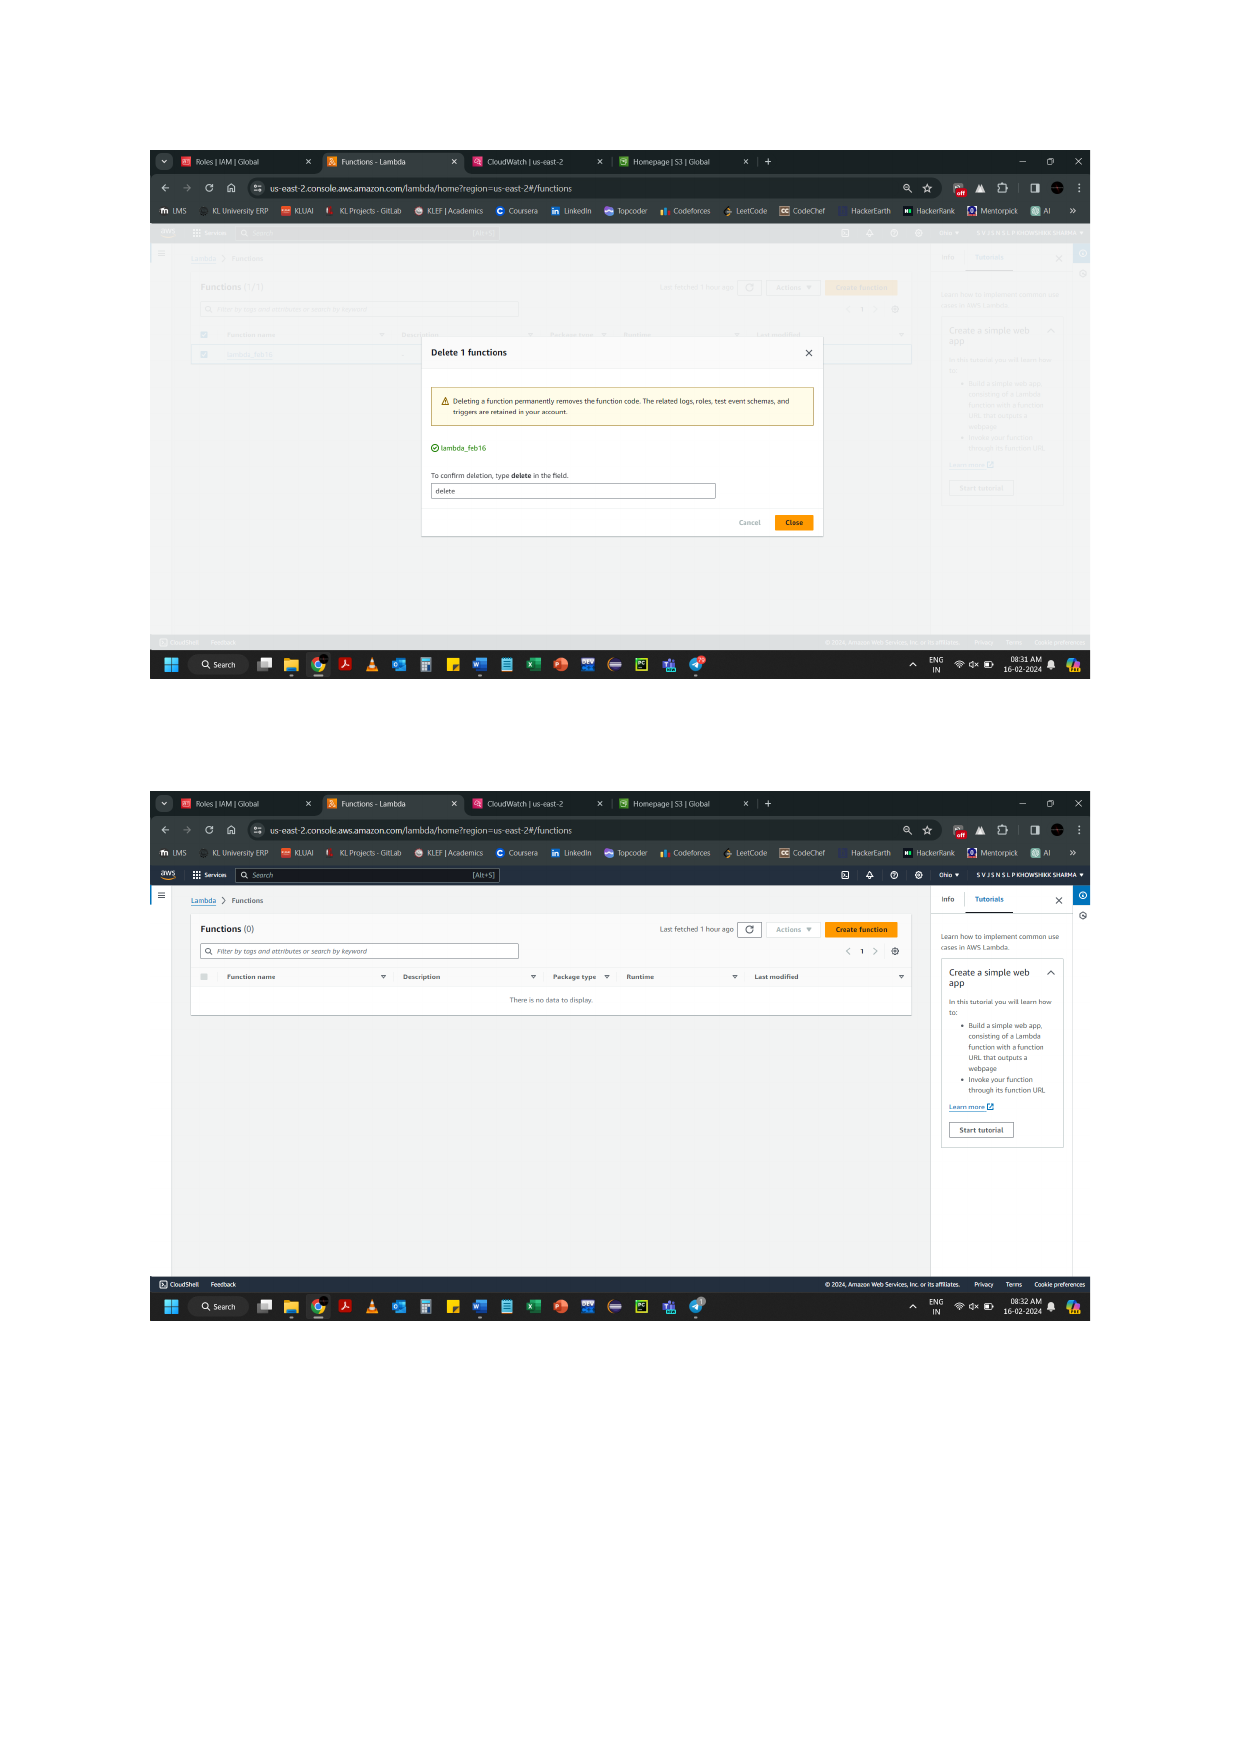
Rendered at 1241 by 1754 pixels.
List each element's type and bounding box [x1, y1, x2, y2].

picture [150, 791, 1091, 1321]
picture [150, 150, 1091, 679]
